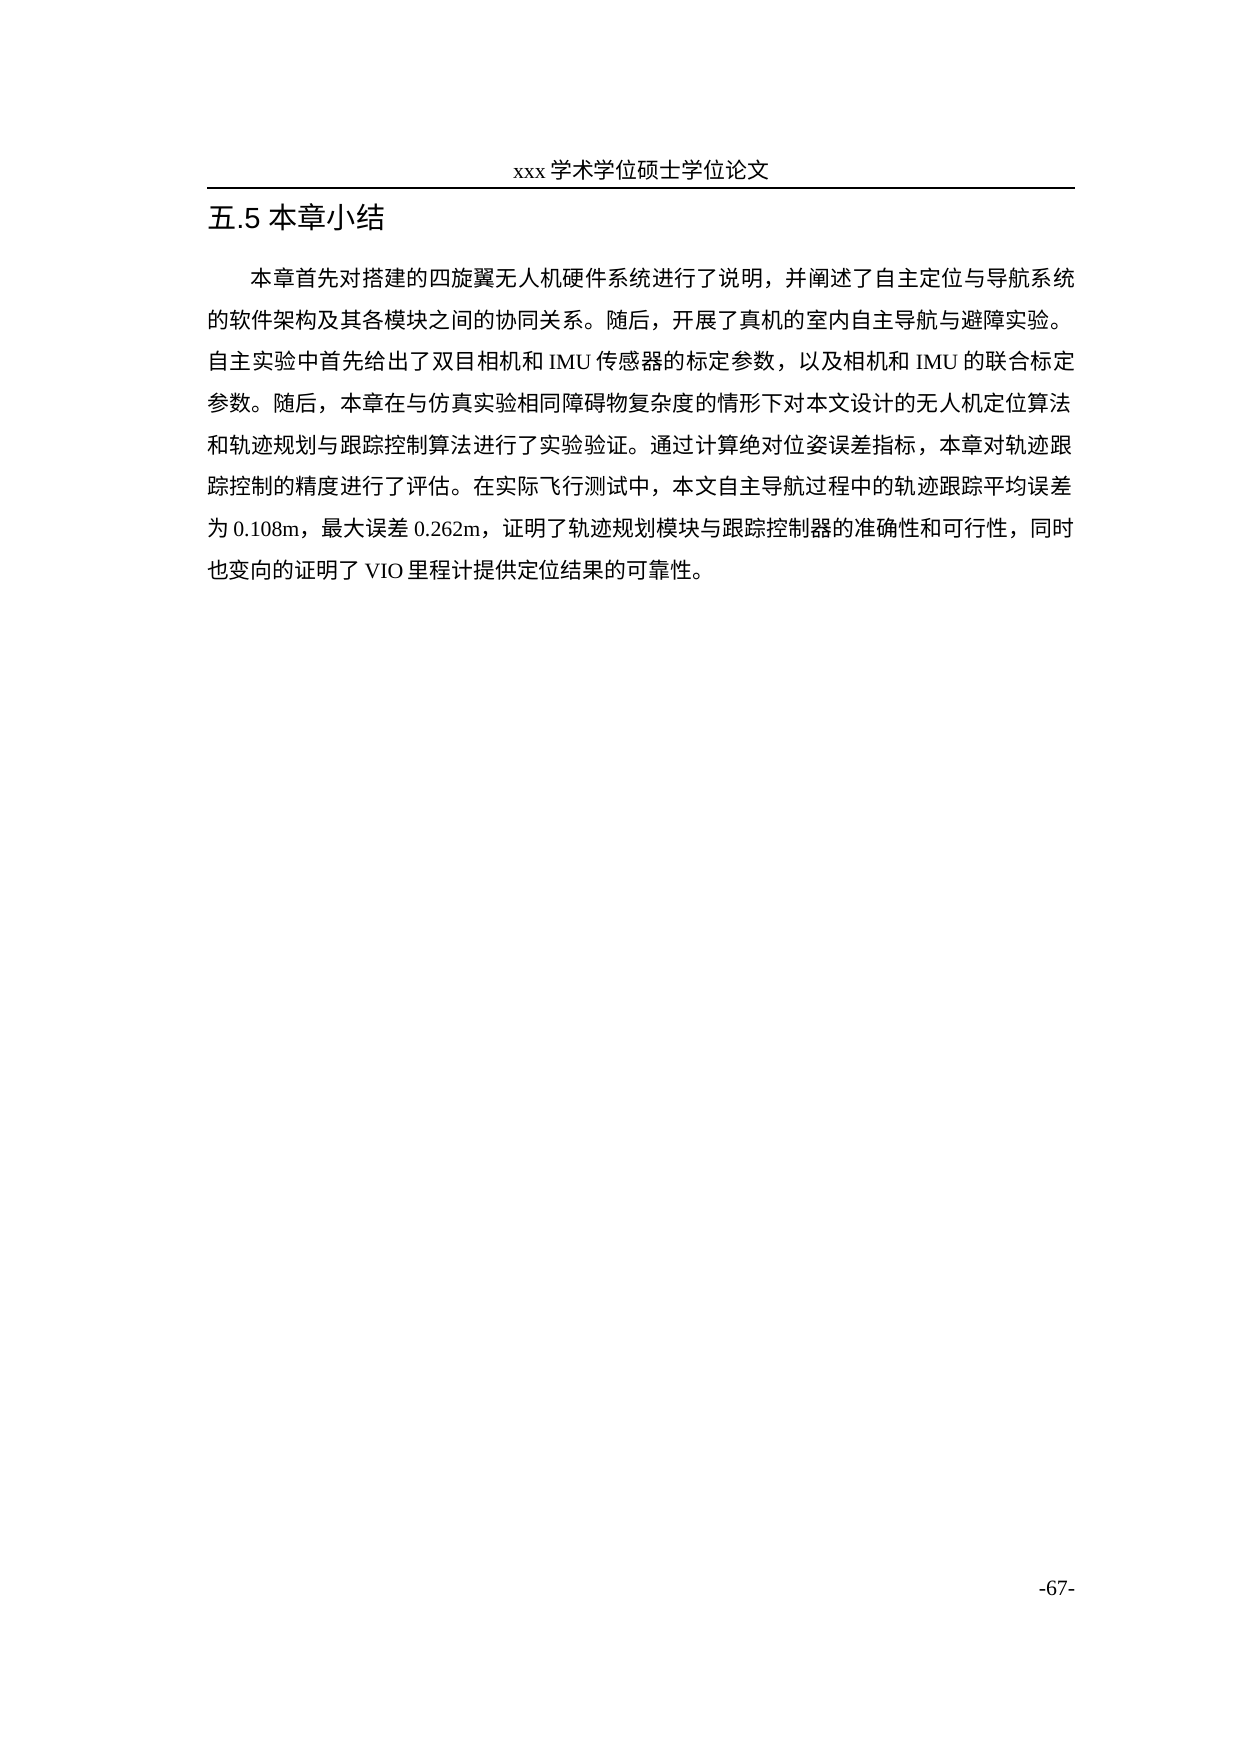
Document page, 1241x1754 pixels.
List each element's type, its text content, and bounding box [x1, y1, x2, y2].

subtitle 本章小结 [207, 195, 1075, 237]
text 本章首先对搭建的四旋翼无人机硬件系统进行了说明，并阐述了自主定位与导航系统的软件架构及其各模块之间的协同关系。随后，开展了真机的室内自主导航与避障实验。自主实验中首先给出了双目相机和IMU传感器的标定参数，以及相机和IMU的联合标定参数。随后，本章在与仿真实验相同障碍物复杂度的情形下对本文设计的无人机定位算法和轨迹规划与跟踪控制算法进行了实验验证。通过计算绝对位姿误差指标，本章对轨迹跟踪控制的精度进行了评估。在实际飞行测试中，本文自主导航过程中的轨迹跟踪平均误差为0.108m，最大误差0.262m，证明了轨迹规划模块与跟踪控制器的准确性和可行性，同时也变向的证明了VIO里程计提供定位结果的可靠性。 [207, 253, 1075, 586]
